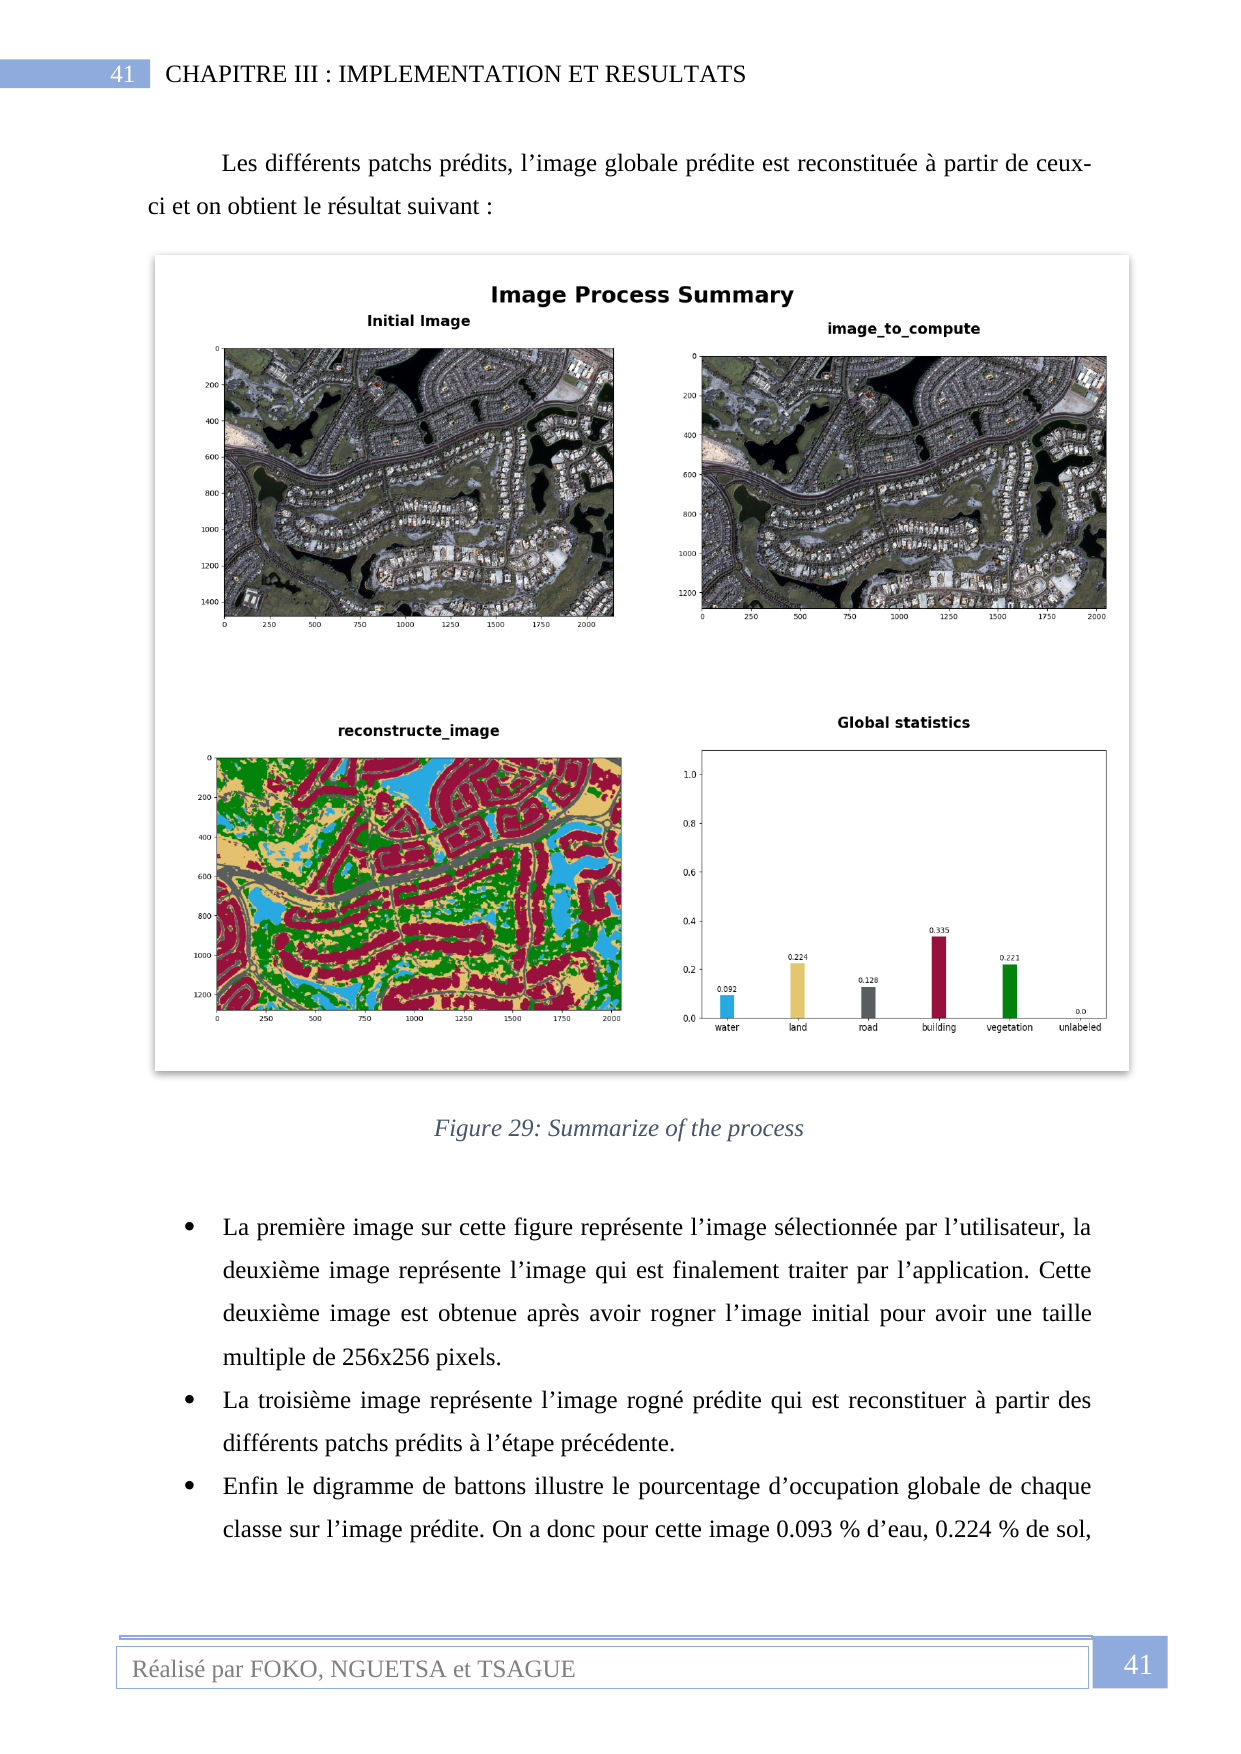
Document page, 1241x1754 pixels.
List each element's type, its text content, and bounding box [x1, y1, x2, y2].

text Figure 29: Summarize of the process [148, 1113, 1093, 1142]
list La première image sur cette figure représente l’image sélectionnée par l’utilisateur, la deuxième image représente l’image qui est finalement traiter par l’application. Cette deuxième image est obtenue après avoir rogner l’image initial pour avoir une taille multiple de 256x256 pixels. [185, 1212, 1093, 1370]
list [185, 1471, 1093, 1543]
list La troisième image représente l’image rogné prédite qui est reconstituer à partir des différents patchs prédits à l’étape précédente. [185, 1385, 1093, 1457]
picture [169, 269, 1114, 1057]
text Les différents patchs prédits, l’image globale prédite est reconstituée à partir de ceux-ci et on obtient le résultat suivant : [148, 148, 1093, 219]
